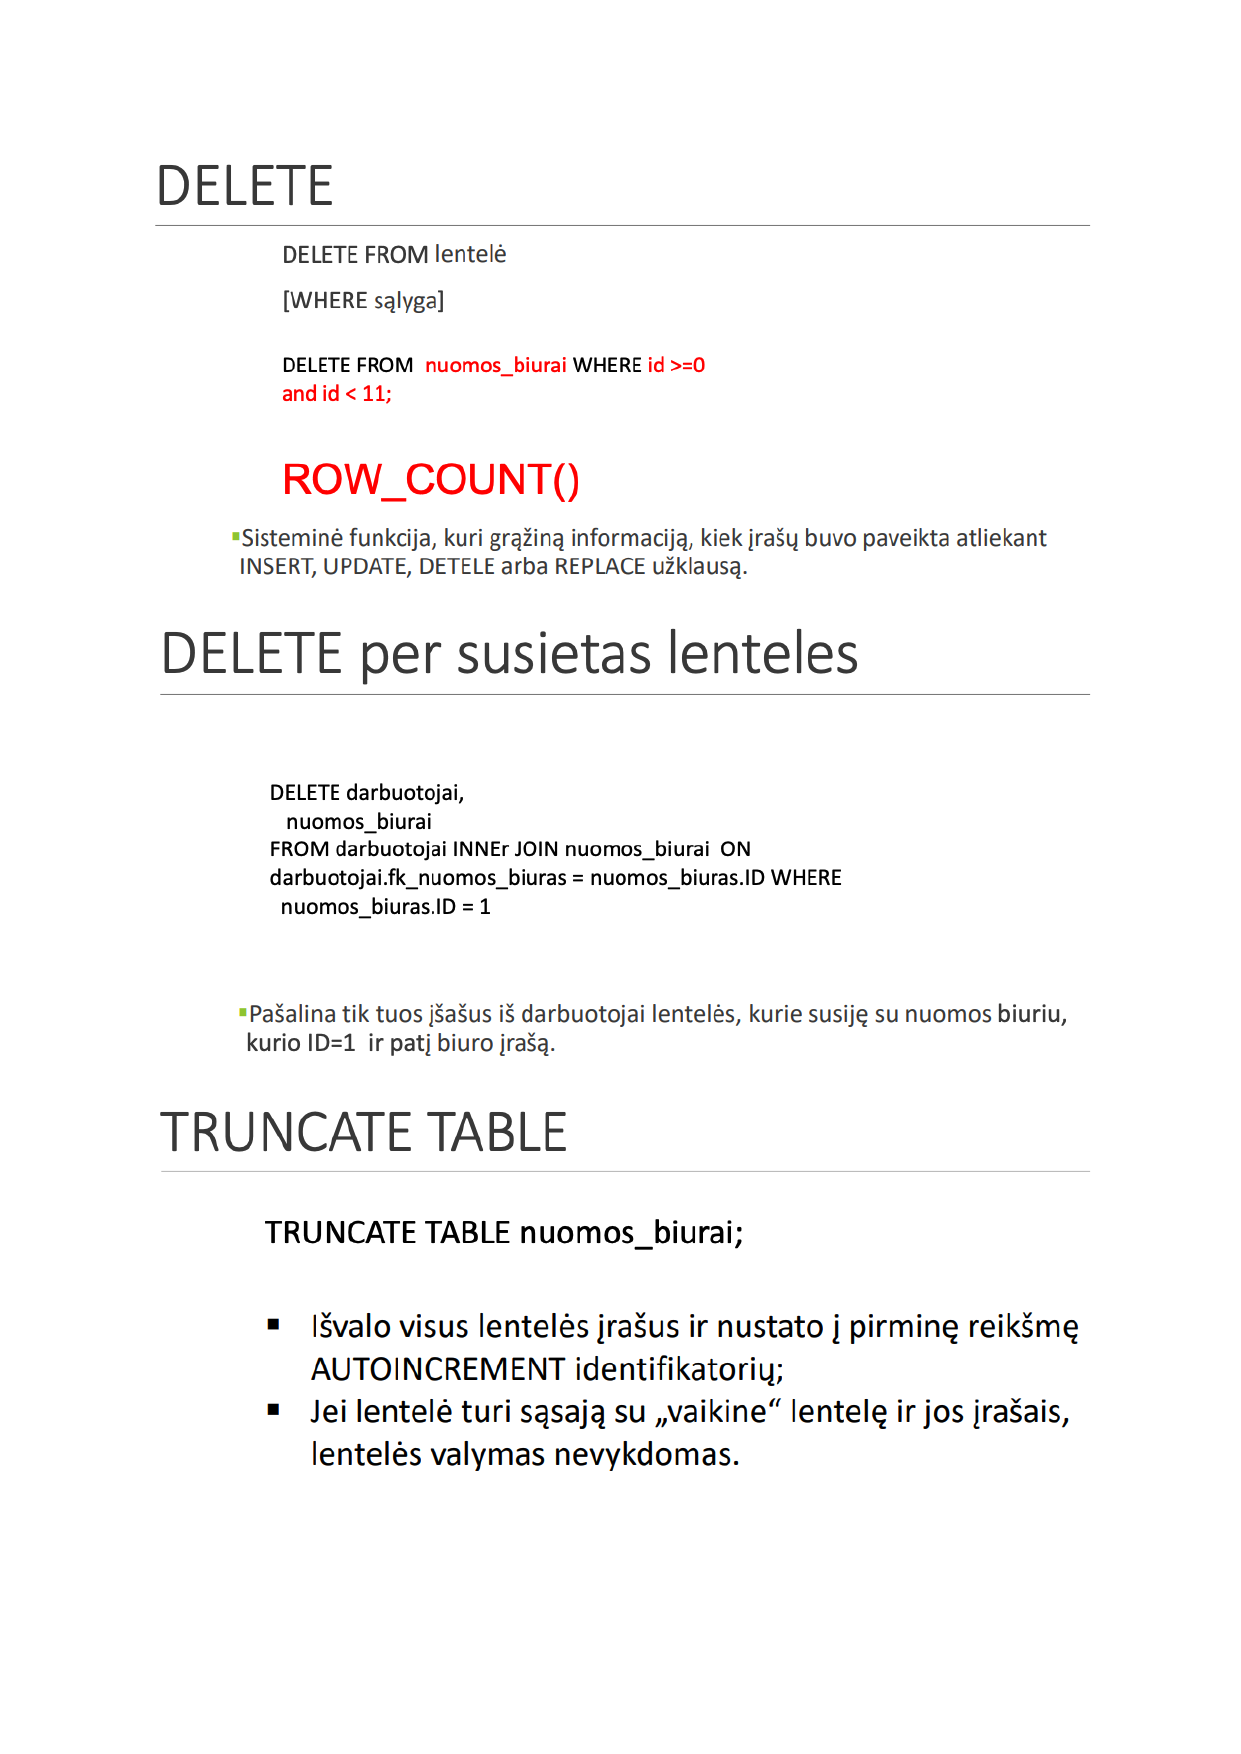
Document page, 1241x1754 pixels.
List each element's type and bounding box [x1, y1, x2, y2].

picture [150, 620, 1091, 1072]
picture [150, 150, 1091, 591]
picture [150, 1102, 1091, 1487]
